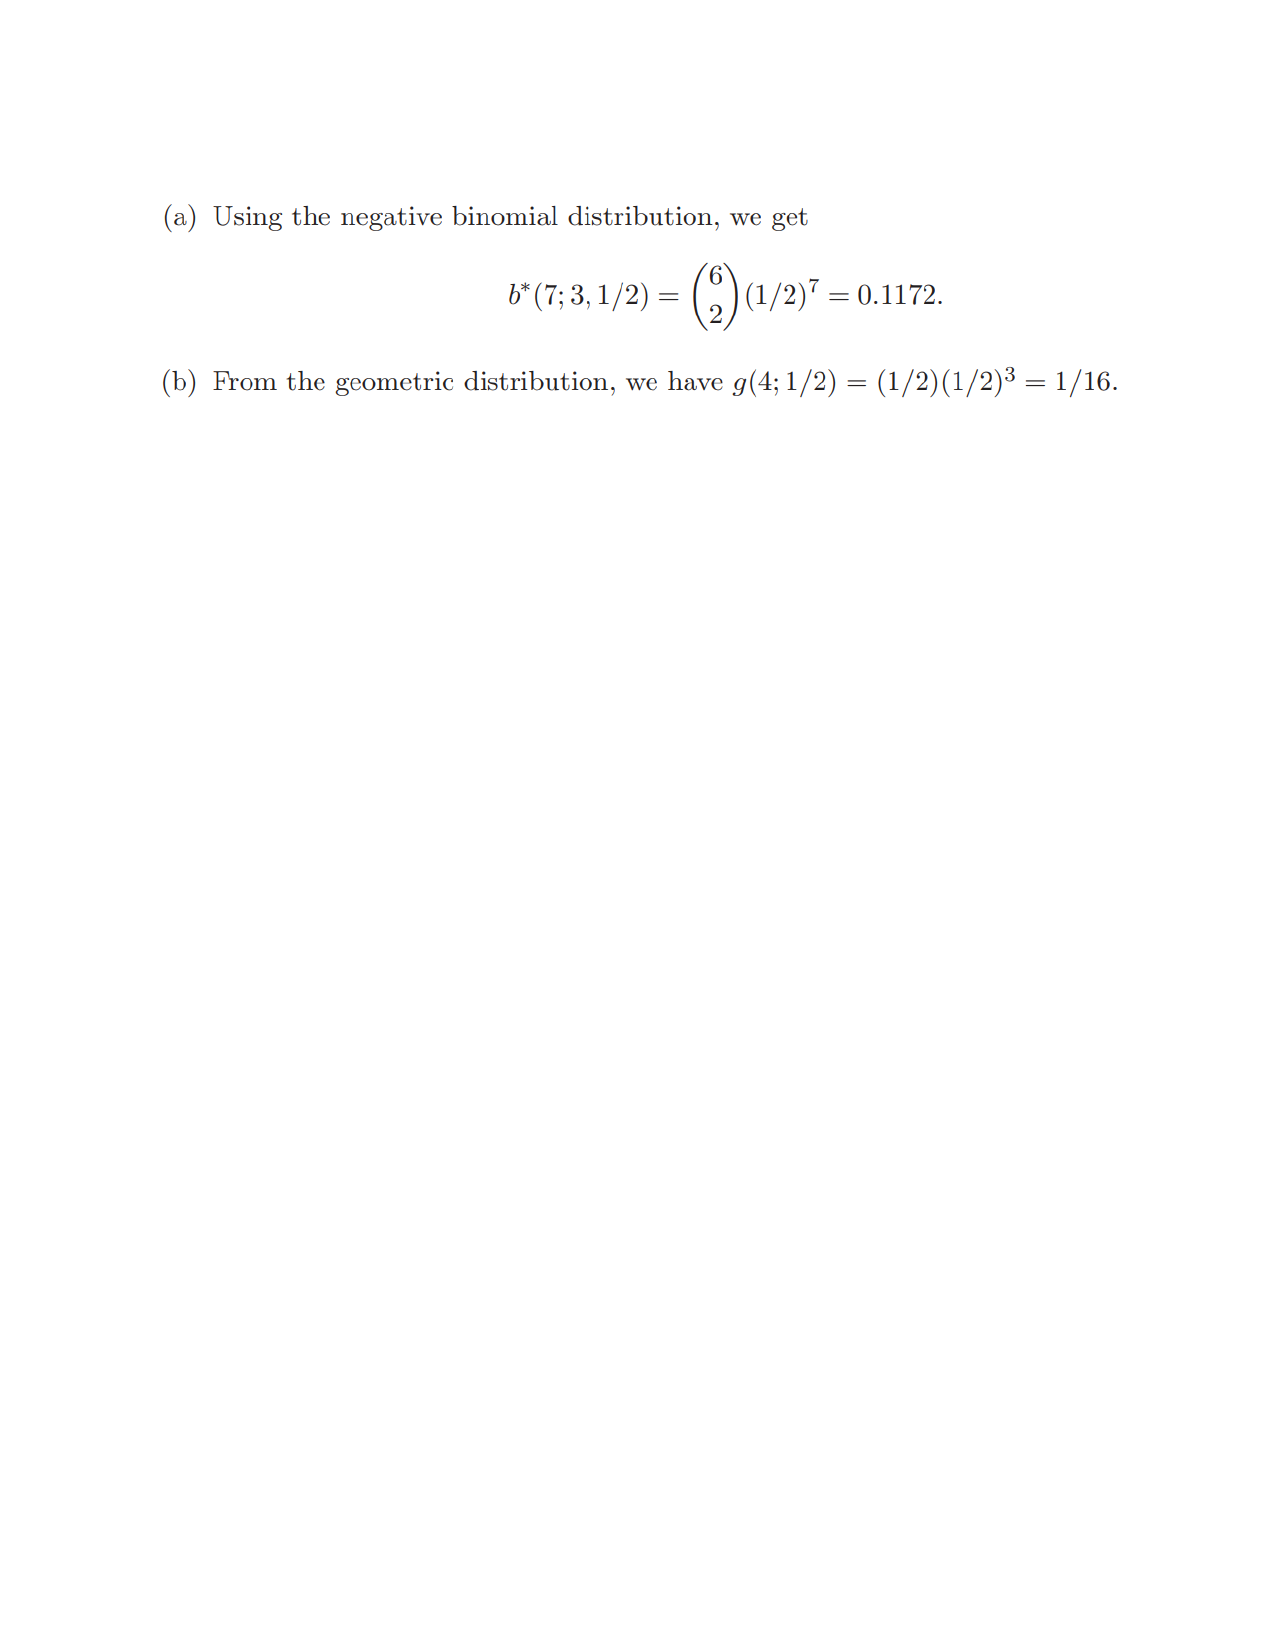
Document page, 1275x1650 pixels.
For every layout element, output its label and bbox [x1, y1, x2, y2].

picture [150, 182, 1125, 416]
